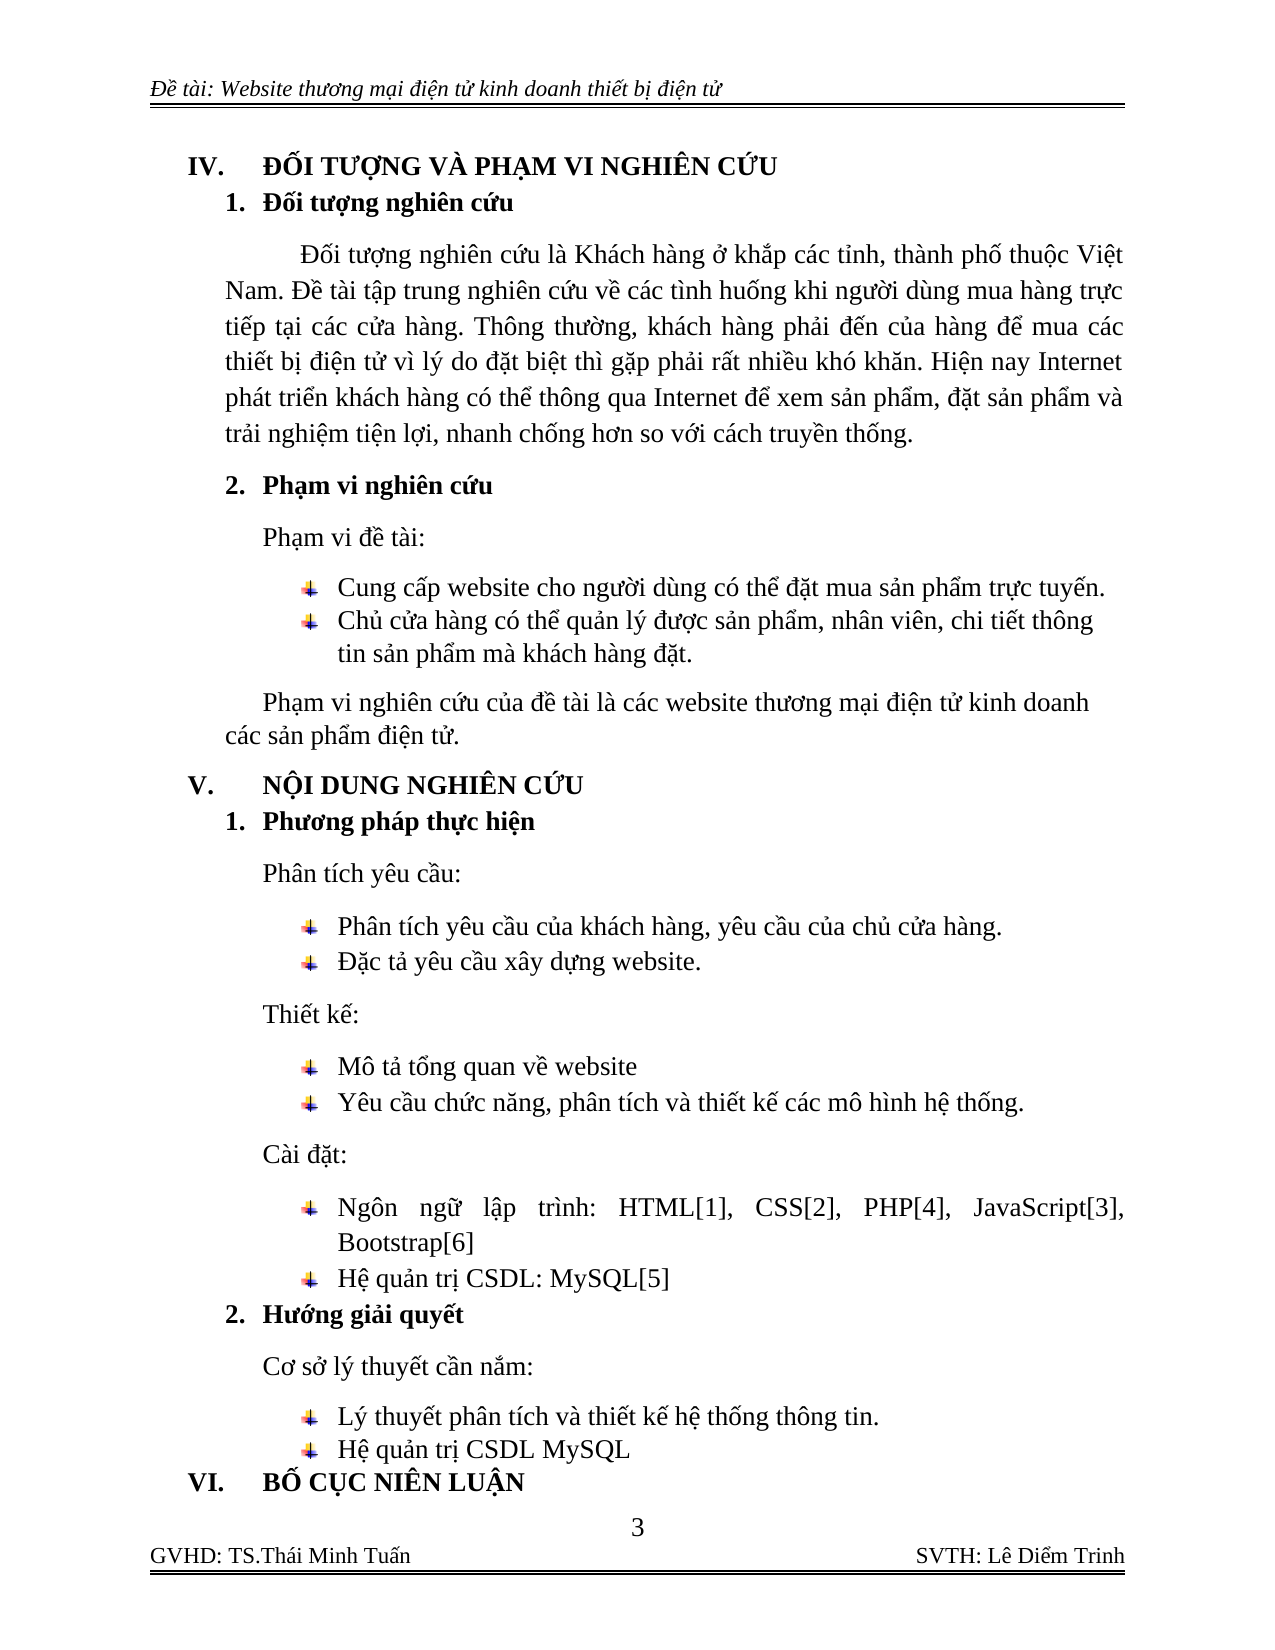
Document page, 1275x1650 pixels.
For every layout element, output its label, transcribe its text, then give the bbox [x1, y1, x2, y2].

list Đặc tả yêu cầu xây dựng website. [300, 945, 1125, 976]
text Phạm vi nghiên cứu của đề tài là các website thương mại điện tử kinh doanh các sản phẩm điện tử. [225, 687, 1125, 751]
picture [301, 1058, 318, 1076]
picture [301, 612, 318, 630]
list Chủ cửa hàng có thể quản lý được sản phẩm, nhân viên, chi tiết thông tin sản phẩm mà khách hàng đặt. [300, 604, 1125, 668]
picture [301, 1094, 318, 1112]
picture [301, 579, 318, 597]
list Cung cấp website cho người dùng có thể đặt mua sản phẩm trực tuyến. [300, 571, 1125, 602]
list Mô tả tổng quan về website [300, 1050, 1125, 1081]
list Hướng giải quyết [225, 1298, 1125, 1329]
list Đối tượng nghiên cứu [225, 186, 1125, 217]
list Ngôn ngữ lập trình: HTML[1], CSS[2], PHP[4], JavaScript[3], Bootstrap[6] [300, 1191, 1125, 1257]
picture [301, 1441, 318, 1459]
text Cơ sở lý thuyết cần nắm: [187, 1350, 1125, 1381]
list Hệ quản trị CSDL MySQL [300, 1433, 1125, 1464]
list Yêu cầu chức năng, phân tích và thiết kế các mô hình hệ thống. [300, 1086, 1125, 1117]
text Phạm vi đề tài: [187, 522, 1125, 553]
list BỐ CỤC NIÊN LUẬN [187, 1466, 1125, 1497]
text Thiết kế: [187, 998, 1125, 1029]
picture [301, 918, 318, 935]
picture [301, 1408, 318, 1426]
text Phân tích yêu cầu: [187, 857, 1125, 888]
list NỘI DUNG NGHIÊN CỨU [187, 769, 1125, 800]
picture [301, 1199, 318, 1216]
list Phân tích yêu cầu của khách hàng, yêu cầu của chủ cửa hàng. [300, 909, 1125, 941]
list Lý thuyết phân tích và thiết kế hệ thống thông tin. [300, 1400, 1125, 1431]
list Hệ quản trị CSDL: MySQL[5] [300, 1262, 1125, 1293]
list Phạm vi nghiên cứu [225, 469, 1125, 500]
text Đối tượng nghiên cứu là Khách hàng ở khắp các tỉnh, thành phố thuộc Việt Nam. Đề tài tập trung nghiên cứu về các tình huống khi người dùng mua hàng trực tiếp tại các cửa hàng. Thông thường, khách hàng phải đến của hàng để mua các thiết bị điện tử vì lý do đặt biệt thì gặp phải rất nhiều khó khăn. Hiện nay Internet phát triển khách hàng có thể thông qua Internet để xem sản phẩm, đặt sản phẩm và trải nghiệm tiện lợi, nhanh chống hơn so với cách truyền thống. [225, 238, 1125, 448]
picture [301, 1270, 318, 1288]
text Cài đặt: [187, 1138, 1125, 1169]
list Phương pháp thực hiện [225, 805, 1125, 836]
picture [301, 954, 318, 971]
list ĐỐI TƯỢNG VÀ PHẠM VI NGHIÊN CỨU [187, 150, 1125, 181]
